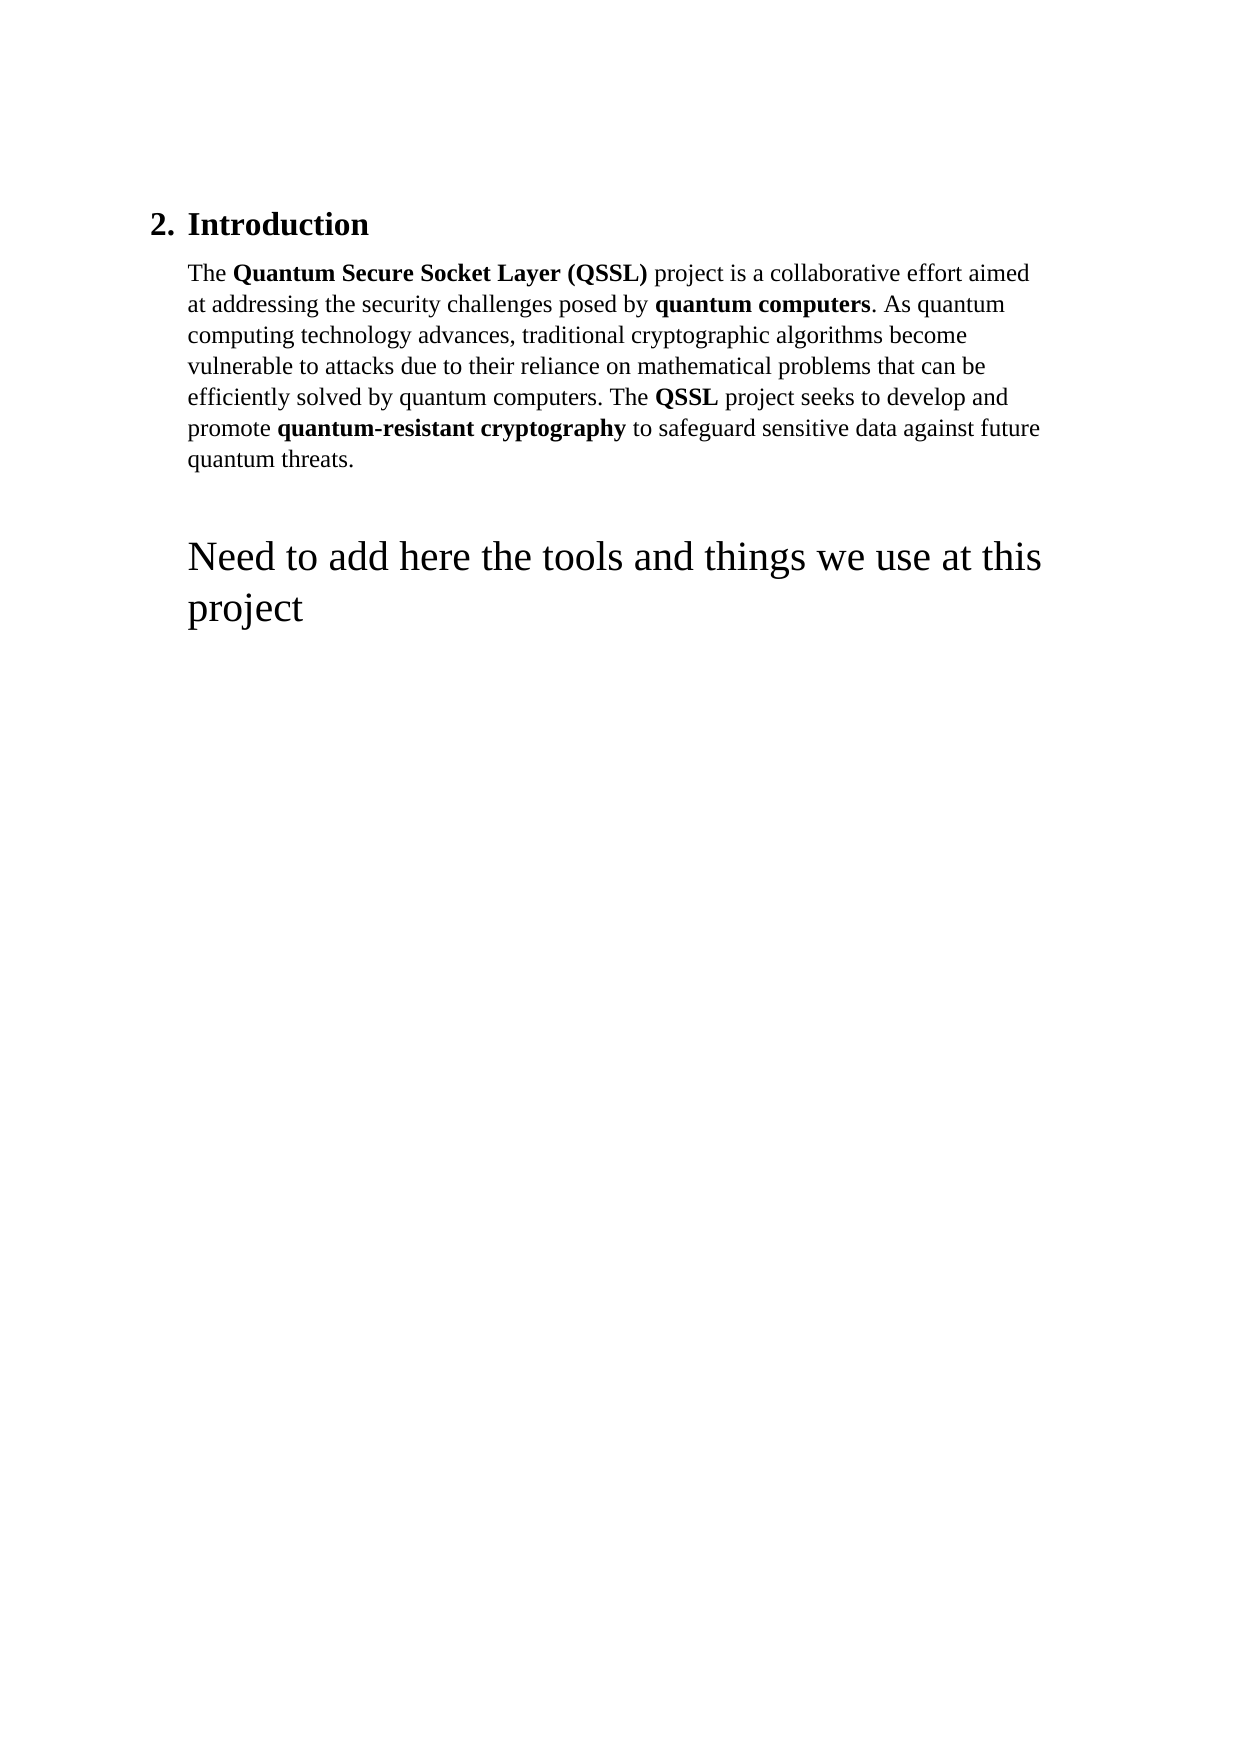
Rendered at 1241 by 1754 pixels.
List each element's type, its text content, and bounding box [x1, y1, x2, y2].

text The Quantum Secure Socket Layer (QSSL) project is a collaborative effort aimed at addressing the security challenges posed by quantum computers. As quantum computing technology advances, traditional cryptographic algorithms become vulnerable to attacks due to their reliance on mathematical problems that can be efficiently solved by quantum computers. The QSSL project seeks to develop and promote quantum-resistant cryptography to safeguard sensitive data against future quantum threats. [187, 258, 1053, 473]
text Need to add here the tools and things we use at this project [187, 531, 1053, 631]
list Introduction [150, 204, 1053, 242]
